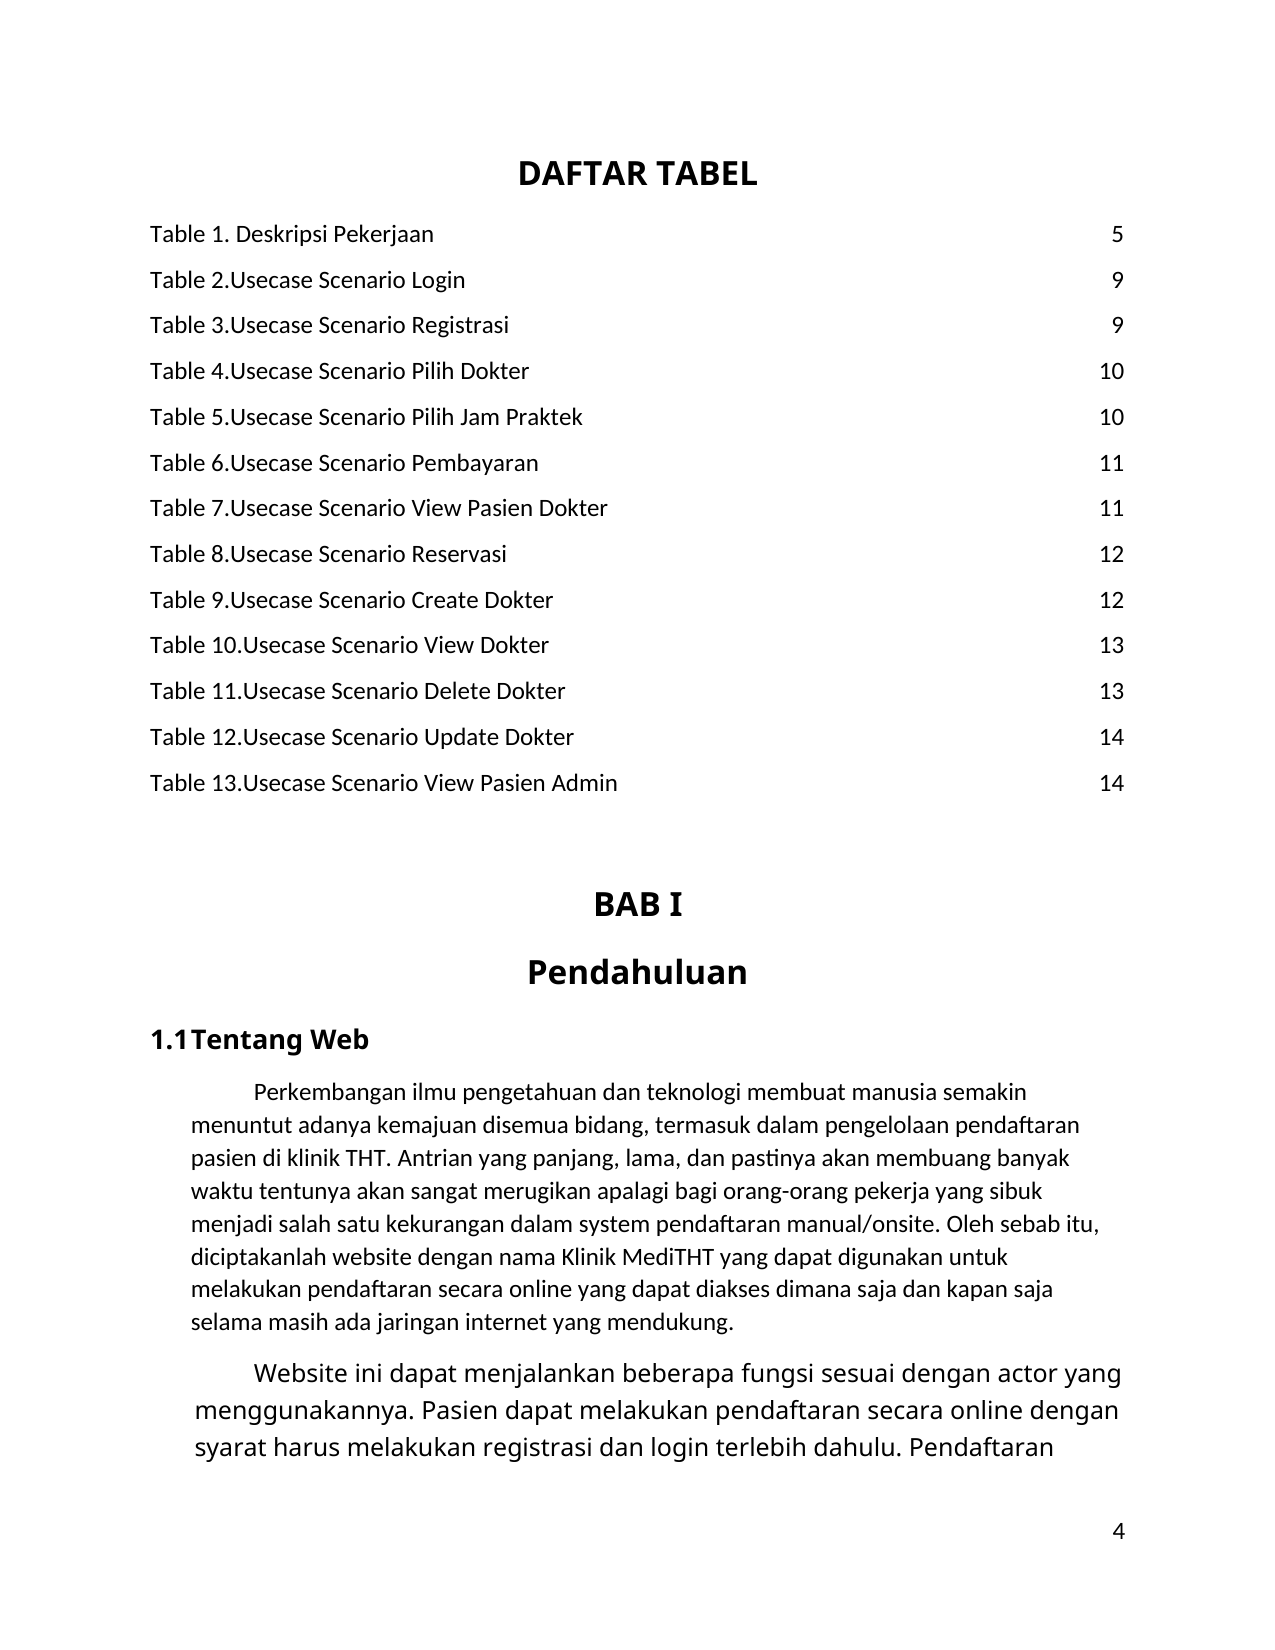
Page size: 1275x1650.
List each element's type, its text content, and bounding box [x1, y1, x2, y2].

subtitle DAFTAR TABEL [150, 150, 1125, 195]
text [194, 1356, 1125, 1464]
subtitle Tentang Web [150, 1021, 1125, 1058]
subtitle BAB I Pendahuluan [150, 880, 1125, 994]
text Perkembangan ilmu pengetahuan dan teknologi membuat manusia semakin menuntut adanya kemajuan disemua bidang, termasuk dalam pengelolaan pendaftaran pasien di klinik THT. Antrian yang panjang, lama, dan pastinya akan membuang banyak waktu tentunya akan sangat merugikan apalagi bagi orang-orang pekerja yang sibuk menjadi salah satu kekurangan dalam system pendaftaran manual/onsite. Oleh sebab itu, diciptakanlah website dengan nama Klinik MediTHT yang dapat digunakan untuk melakukan pendaftaran secara online yang dapat diakses dimana saja dan kapan saja selama masih ada jaringan internet yang mendukung. [191, 1076, 1125, 1337]
